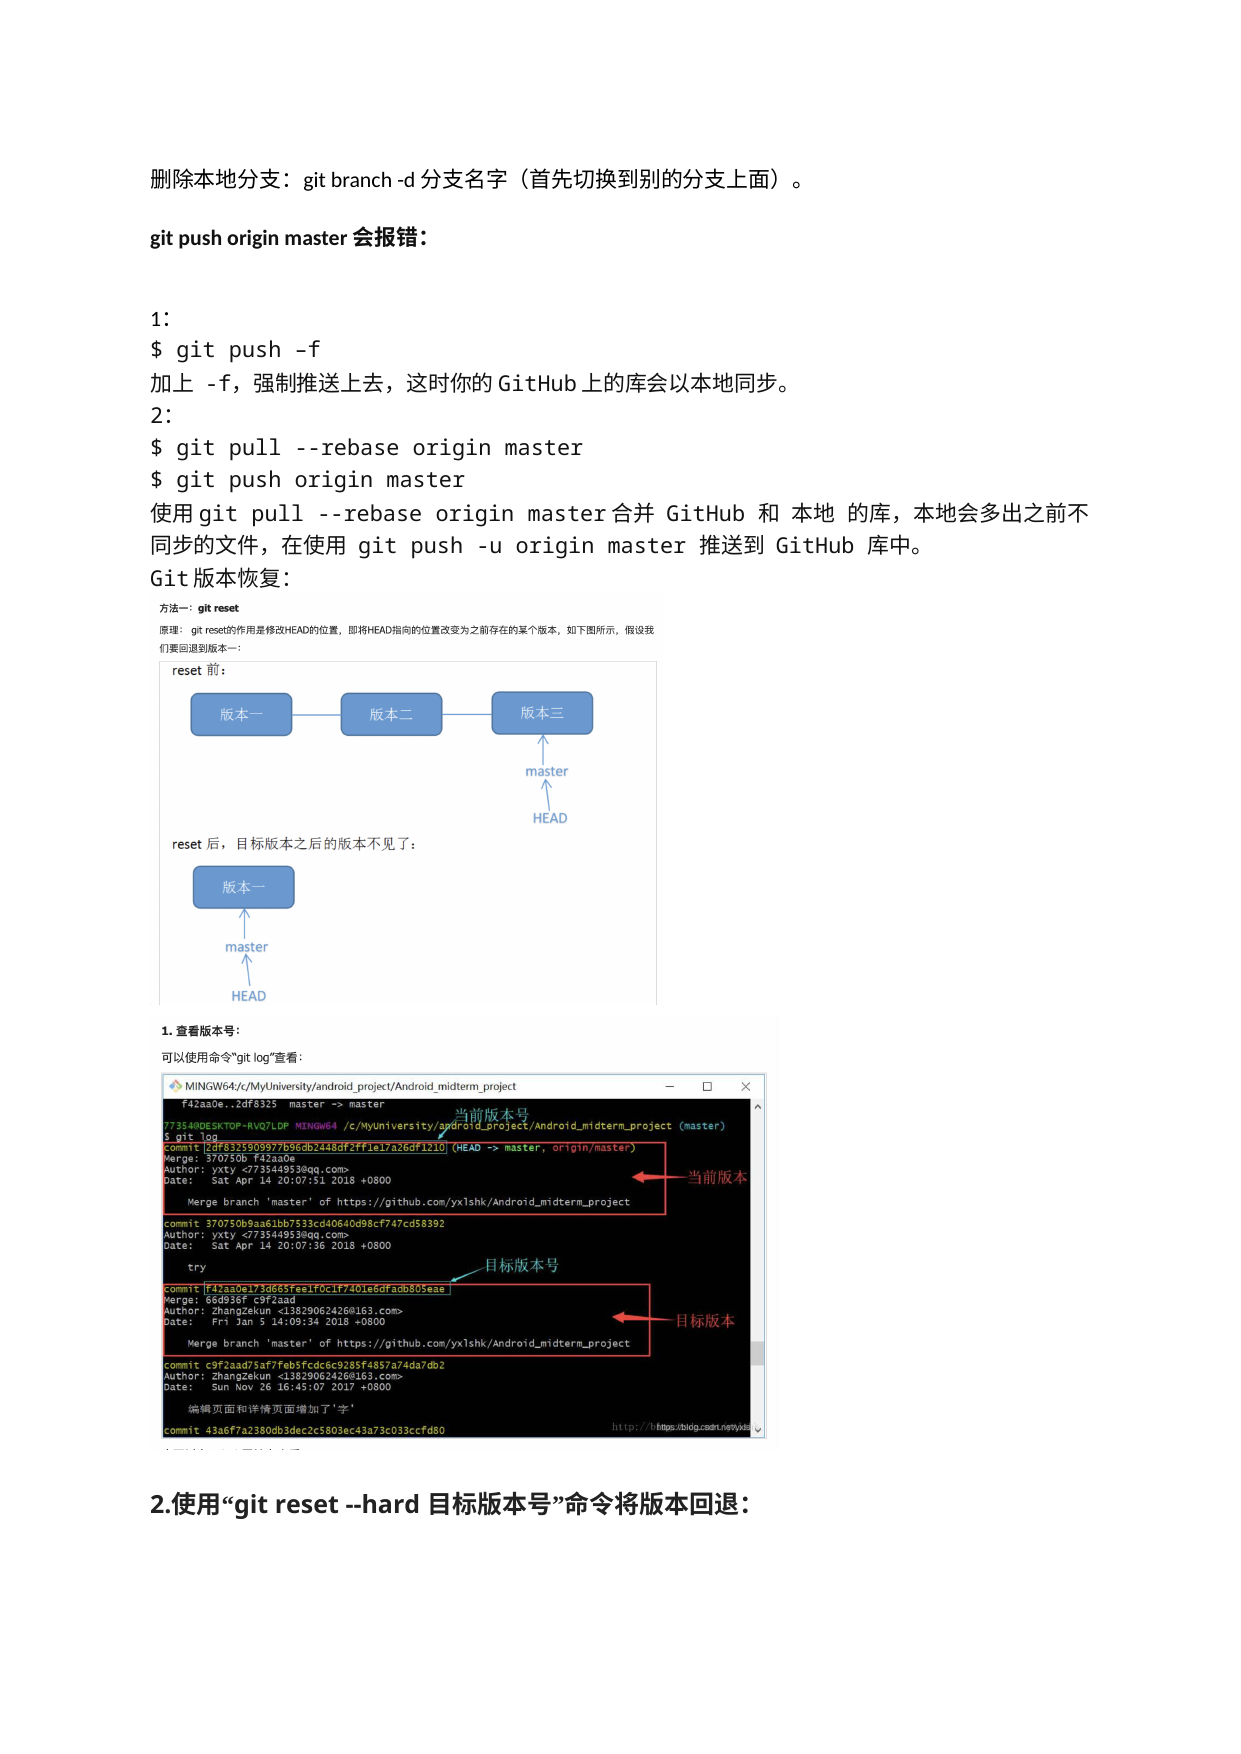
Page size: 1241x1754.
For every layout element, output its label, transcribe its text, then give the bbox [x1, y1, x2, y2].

picture [150, 593, 664, 1005]
text $ git push –f [150, 333, 1090, 366]
text 使用git pull --rebase origin master合并 GitHub 和 本地 的库，本地会多出之前不同步的文件，在使用 git push -u origin master 推送到 GitHub 库中。 [150, 496, 1090, 561]
subtitle git push origin master 会报错： [150, 222, 1090, 254]
text 2.使用“git reset --hard 目标版本号”命令将版本回退： [150, 1471, 1090, 1536]
text 删除本地分支：git branch -d 分支名字（首先切换到别的分支上面）。 [150, 162, 1090, 194]
text 2： [150, 398, 1090, 431]
text 加上 -f，强制推送上去，这时你的GitHub上的库会以本地同步。 [150, 366, 1090, 398]
text 1： [150, 301, 1090, 333]
picture [150, 1015, 778, 1450]
text $ git pull --rebase origin master $ git push origin master [150, 431, 1090, 496]
text Git版本恢复： [150, 561, 1090, 593]
